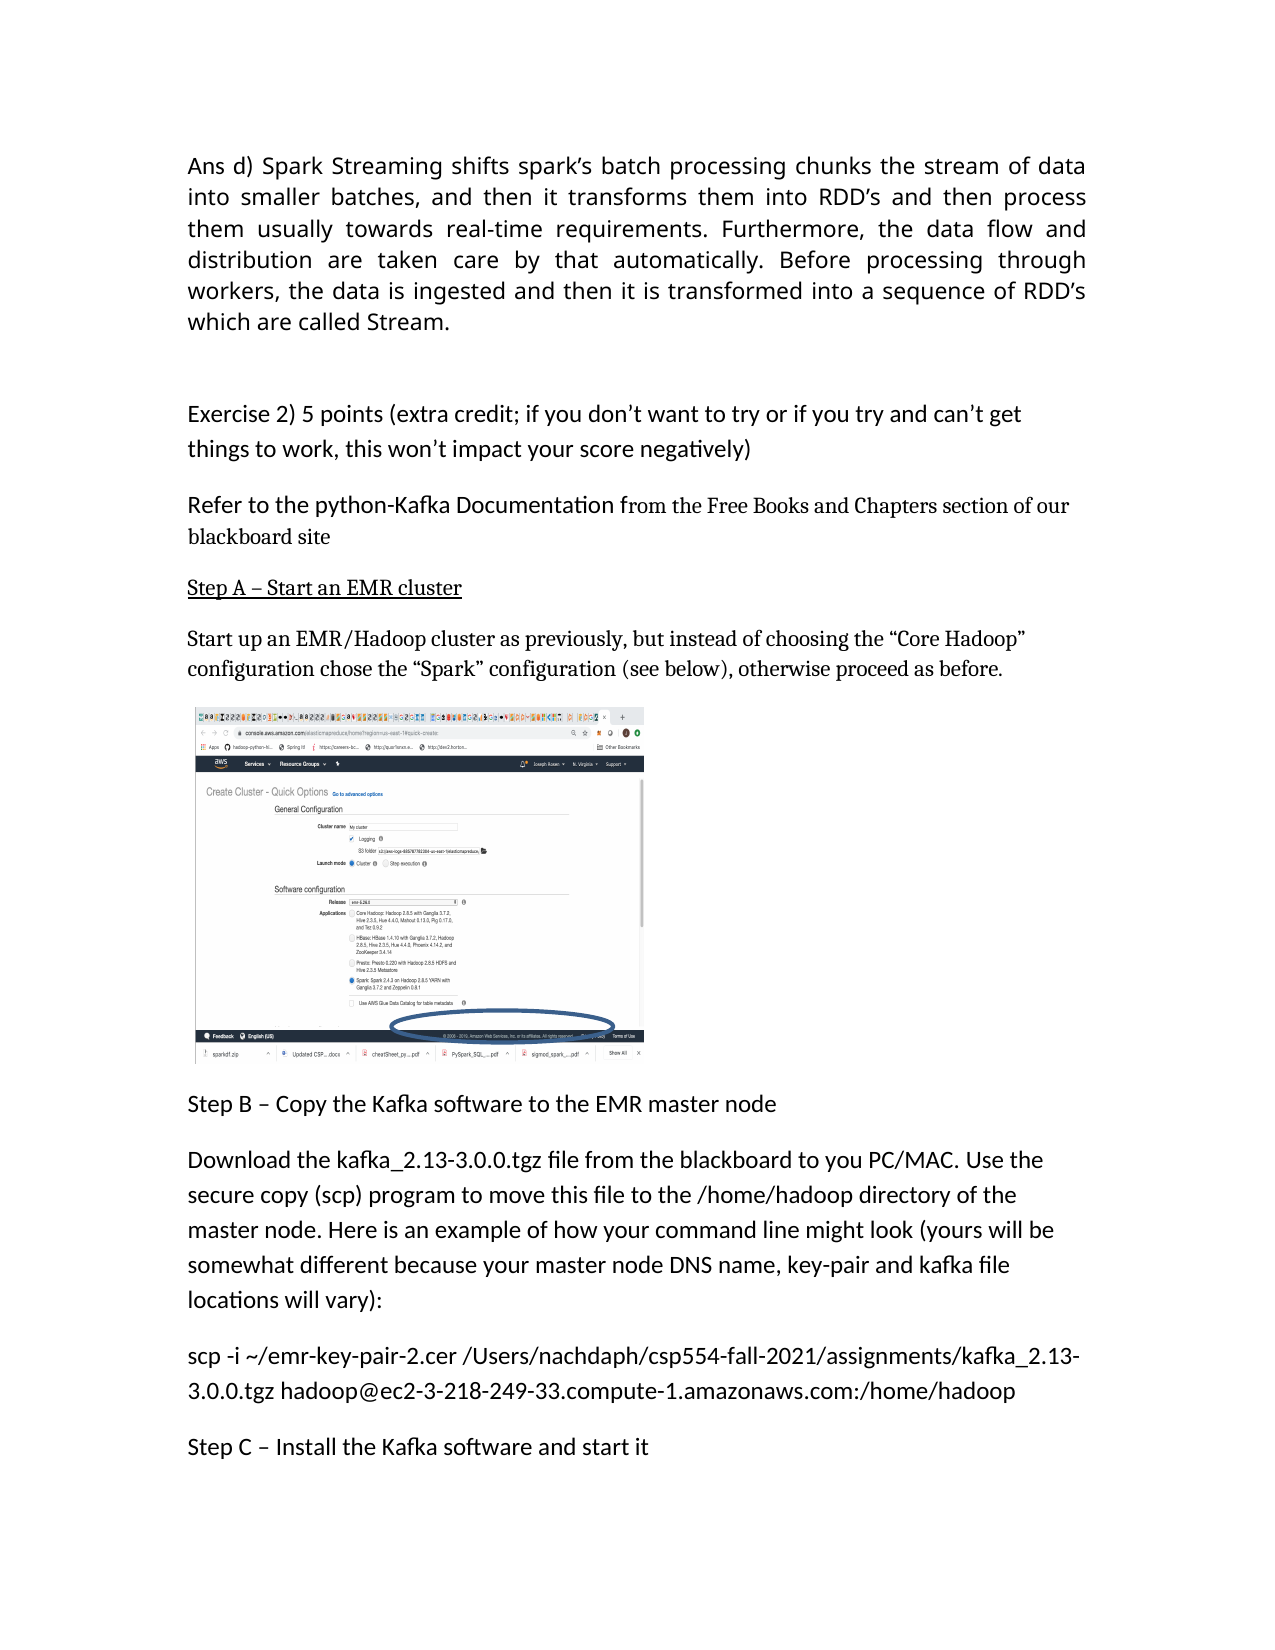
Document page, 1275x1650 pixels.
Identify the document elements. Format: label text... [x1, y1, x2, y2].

text Start up an EMR/Hadoop cluster as previously, but instead of choosing the “Core Hadoop” configuration chose the “Spark” configuration (see below), otherwise proceed as before. [187, 626, 1087, 682]
text Exercise 2) 5 points (extra credit; if you don’t want to try or if you try and can’t get things to work, this won’t impact your score negatively) [187, 398, 1087, 464]
text Download the kafka_2.13-3.0.0.tgz file from the blackboard to you PC/MAC. Use the secure copy (scp) program to move this file to the /home/hadoop directory of the master node. Here is an example of how your command line might look (yours will be somewhat different because your master node DNS name, key-pair and kafka file locations will vary): [187, 1144, 1087, 1315]
text Step C – Install the Kafka software and start it [187, 1431, 1087, 1461]
text Step B – Copy the Kafka software to the EMR master node [187, 1088, 1087, 1119]
picture [187, 707, 644, 1064]
text scp -i ~/emr-key-pair-2.cer /Users/nachdaph/csp554-fall-2021/assignments/kafka_2.13-3.0.0.tgz hadoop@ec2-3-218-249-33.compute-1.amazonaws.com:/home/hadoop [187, 1340, 1087, 1406]
text Step A – Start an EMR cluster [187, 575, 1087, 601]
text Refer to the python-Kafka Documentation from the Free Books and Chapters section of our blackboard site [187, 489, 1087, 550]
text Ans d) Spark Streaming shifts spark’s batch processing chunks the stream of data into smaller batches, and then it transforms them into RDD’s and then process them usually towards real-time requirements. Furthermore, the data flow and distribution are taken care by that automatically. Before processing through workers, the data is ingested and then it is transformed into a sequence of RDD’s which are called Stream. [187, 150, 1087, 337]
